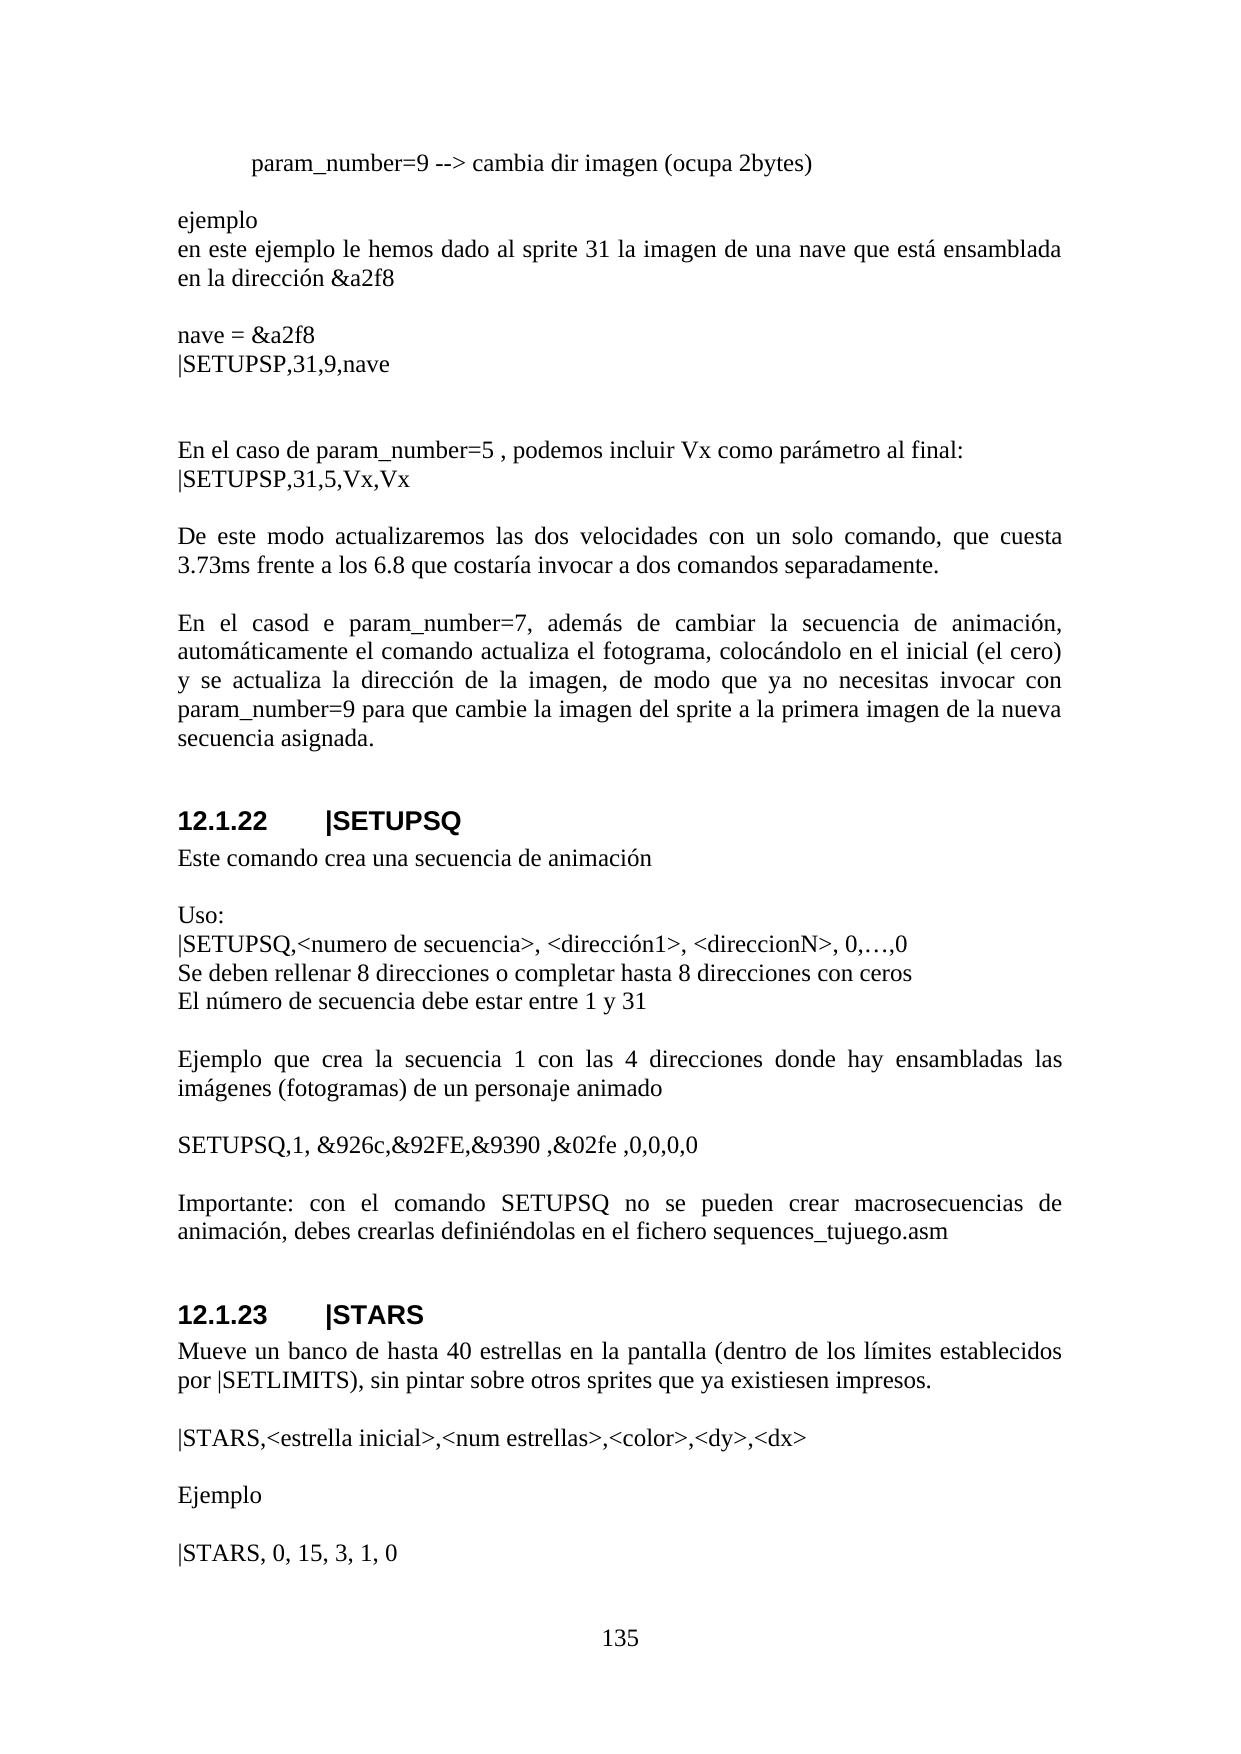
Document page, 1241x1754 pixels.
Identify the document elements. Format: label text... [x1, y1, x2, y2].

text Uso: [177, 900, 1063, 929]
text En el casod e param_number=7, además de cambiar la secuencia de animación, automáticamente el comando actualiza el fotograma, colocándolo en el inicial (el cero) y se actualiza la dirección de la imagen, de modo que ya no necesitas invocar con param_number=9 para que cambie la imagen del sprite a la primera imagen de la nueva secuencia asignada. [177, 608, 1063, 751]
text en este ejemplo le hemos dado al sprite 31 la imagen de una nave que está ensamblada en la dirección &a2f8 [177, 234, 1063, 291]
text |STARS,<estrella inicial>,<num estrellas>,<color>,<dy>,<dx> [177, 1423, 1063, 1451]
text |STARS, 0, 15, 3, 1, 0 [177, 1538, 1063, 1566]
text |SETUPSP,31,5,Vx,Vx [177, 464, 1063, 493]
text nave = &a2f8 [177, 320, 1063, 349]
text ejemplo [177, 205, 1063, 234]
text El número de secuencia debe estar entre 1 y 31 [177, 986, 1063, 1015]
text |SETUPSQ,<numero de secuencia>, <dirección1>, <direccionN>, 0,…,0 [177, 929, 1063, 958]
text Mueve un banco de hasta 40 estrellas en la pantalla (dentro de los límites establecidos por |SETLIMITS), sin pintar sobre otros sprites que ya existiesen impresos. [177, 1336, 1063, 1394]
text De este modo actualizaremos las dos velocidades con un solo comando, que cuesta 3.73ms frente a los 6.8 que costaría invocar a dos comandos separadamente. [177, 521, 1063, 579]
text En el caso de param_number=5 , podemos incluir Vx como parámetro al final: [177, 435, 1063, 464]
subtitle |STARS [177, 1299, 1063, 1330]
text |SETUPSP,31,9,nave [177, 349, 1063, 378]
text param_number=9 --> cambia dir imagen (ocupa 2bytes) [177, 148, 1063, 176]
text Ejemplo [177, 1480, 1063, 1509]
text Ejemplo que crea la secuencia 1 con las 4 direcciones donde hay ensambladas las imágenes (fotogramas) de un personaje animado [177, 1044, 1063, 1101]
text Este comando crea una secuencia de animación [177, 843, 1063, 871]
subtitle |SETUPSQ [177, 805, 1063, 836]
text Importante: con el comando SETUPSQ no se pueden crear macrosecuencias de animación, debes crearlas definiéndolas en el fichero sequences_tujuego.asm [177, 1188, 1063, 1245]
text SETUPSQ,1, &926c,&92FE,&9390 ,&02fe ,0,0,0,0 [177, 1130, 1063, 1159]
text Se deben rellenar 8 direcciones o completar hasta 8 direcciones con ceros [177, 958, 1063, 986]
